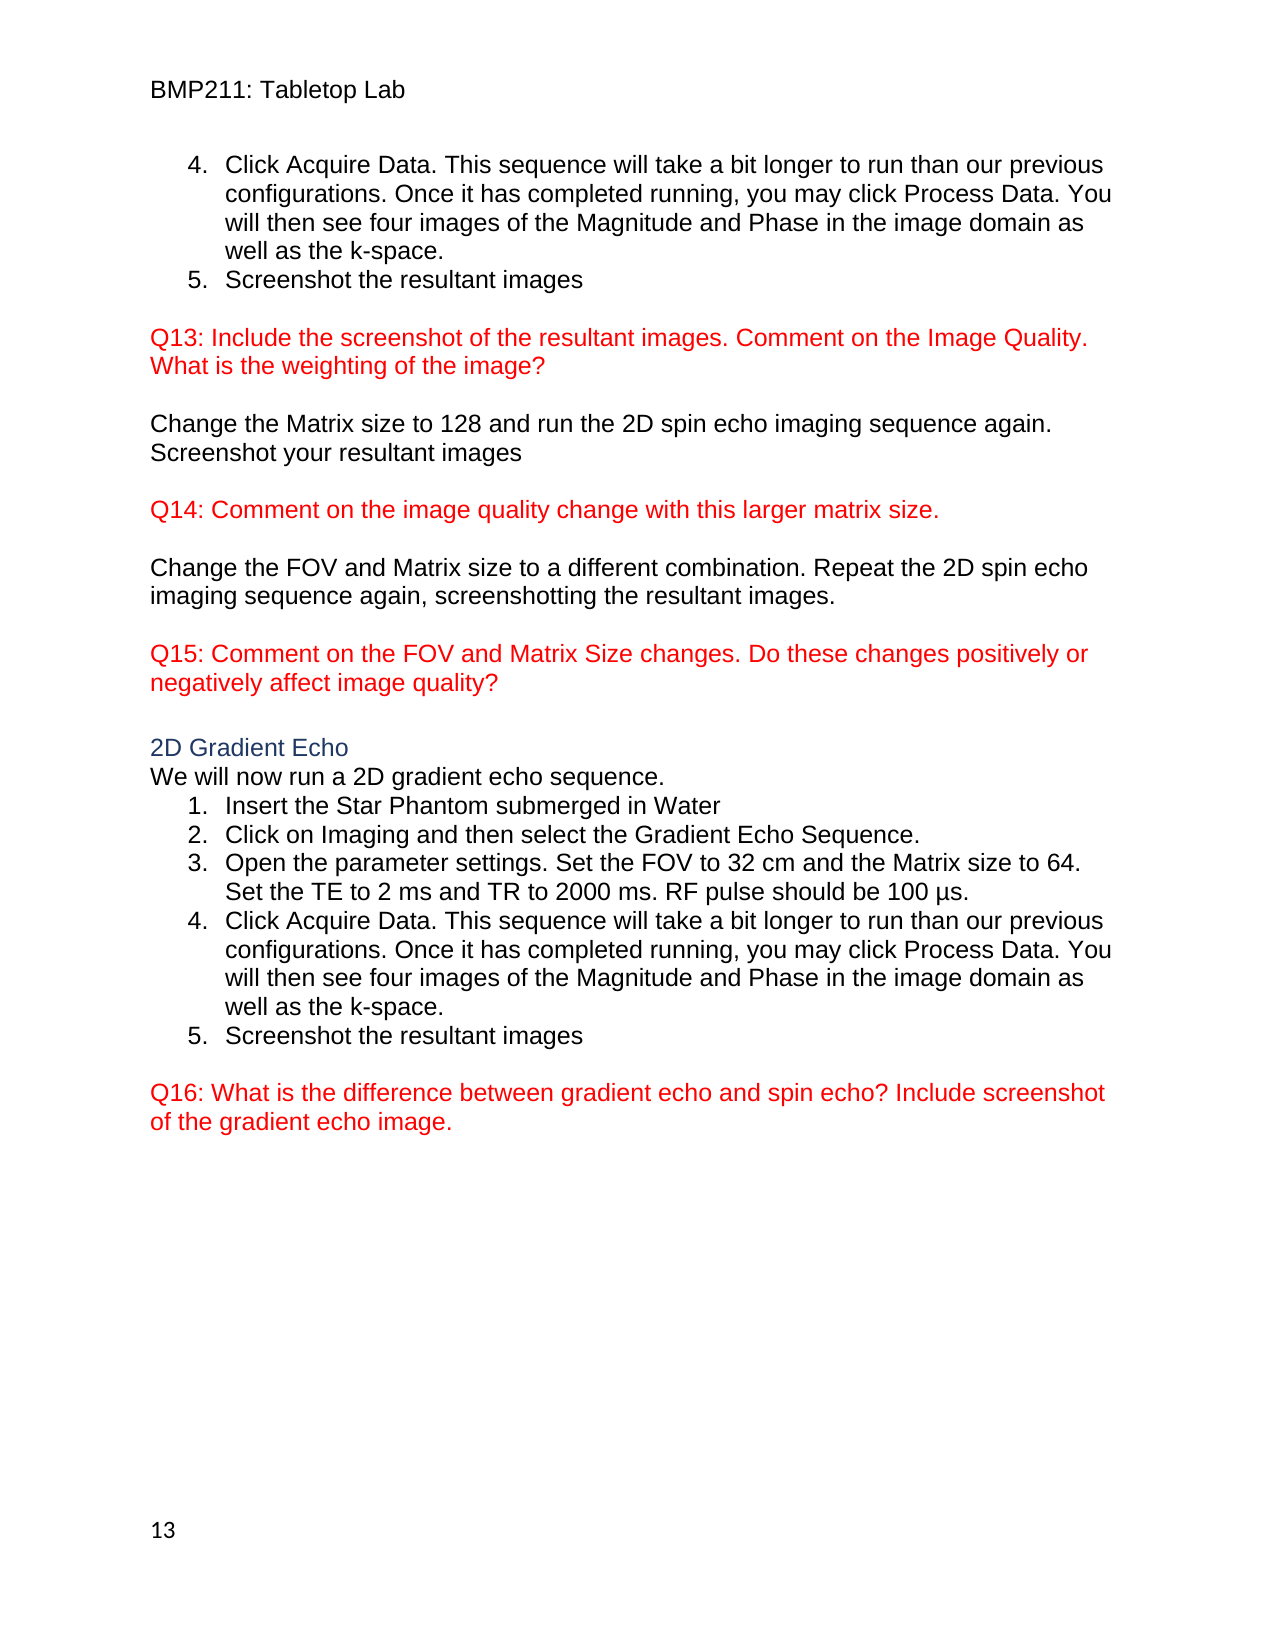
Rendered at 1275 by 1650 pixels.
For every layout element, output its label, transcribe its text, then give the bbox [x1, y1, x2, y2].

list Insert the Star Phantom submerged in Water [187, 791, 1125, 819]
text Q16: What is the difference between gradient echo and spin echo? Include screenshot of the gradient echo image. [150, 1078, 1125, 1136]
list Screenshot the resultant images [187, 1021, 1125, 1049]
list Click Acquire Data. This sequence will take a bit longer to run than our previous configurations. Once it has completed running, you may click Process Data. You will then see four images of the Magnitude and Phase in the image domain as well as the k-space. [187, 150, 1125, 265]
text Q13: Include the screenshot of the resultant images. Comment on the Image Quality. What is the weighting of the image? [150, 322, 1125, 380]
text Change the Matrix size to 128 and run the 2D spin echo imaging sequence again. Screenshot your resultant images [150, 409, 1125, 466]
list Click Acquire Data. This sequence will take a bit longer to run than our previous configurations. Once it has completed running, you may click Process Data. You will then see four images of the Magnitude and Phase in the image domain as well as the k-space. [187, 906, 1125, 1021]
text We will now run a 2D gradient echo sequence. [150, 762, 1125, 791]
text Q15: Comment on the FOV and Matrix Size changes. Do these changes positively or negatively affect image quality? [150, 639, 1125, 696]
text Q14: Comment on the image quality change with this larger matrix size. [150, 495, 1125, 524]
list Screenshot the resultant images [187, 265, 1125, 294]
subtitle 2D Gradient Echo [150, 733, 1125, 762]
text Change the FOV and Matrix size to a different combination. Repeat the 2D spin echo imaging sequence again, screenshotting the resultant images. [150, 552, 1125, 610]
list Click on Imaging and then select the Gradient Echo Sequence. [187, 819, 1125, 848]
list Open the parameter settings. Set the FOV to 32 cm and the Matrix size to 64. Set the TE to 2 ms and TR to 2000 ms. RF pulse should be 100 µs. [187, 848, 1125, 906]
